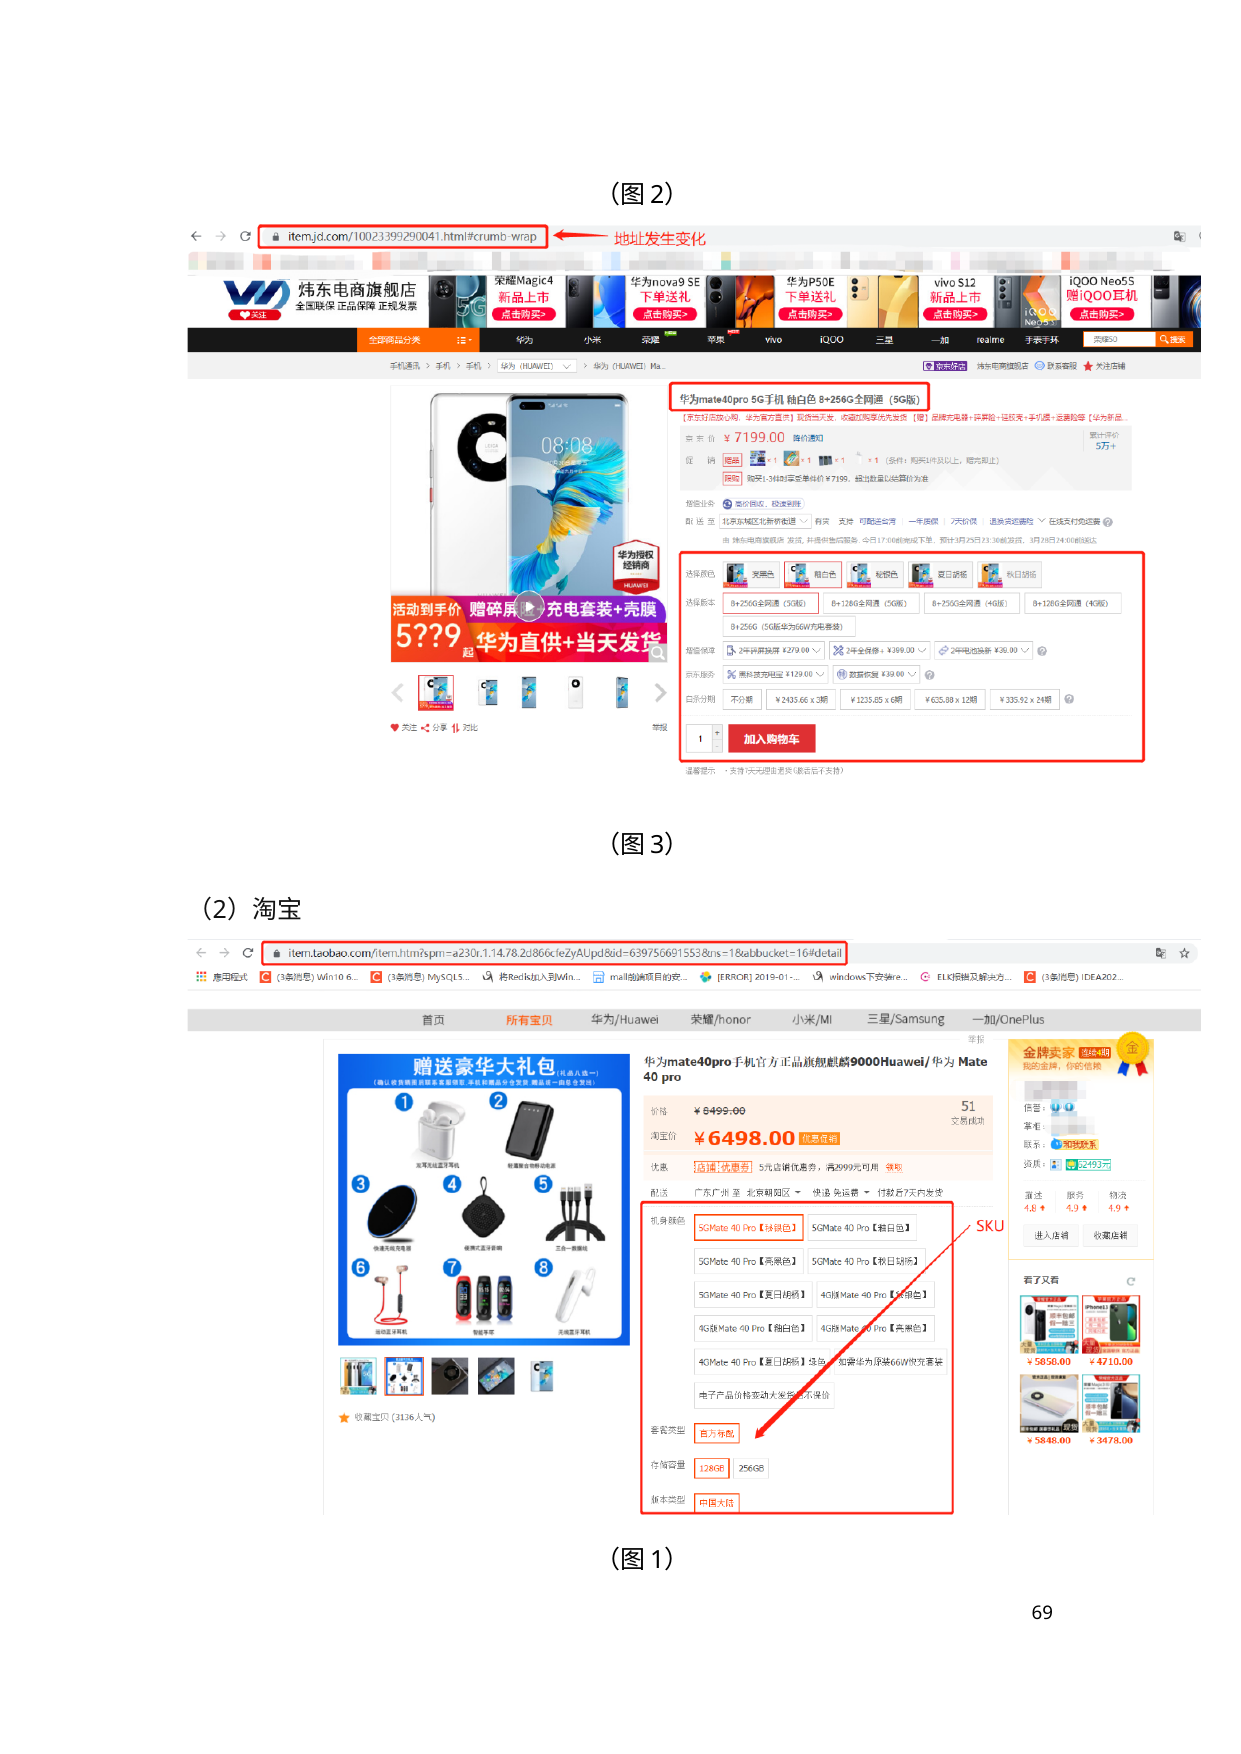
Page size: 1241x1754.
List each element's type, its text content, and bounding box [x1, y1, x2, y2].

text （图2） [187, 160, 1053, 224]
picture [187, 224, 1201, 780]
text （2）淘宝 [187, 875, 1053, 939]
text （图3） [187, 810, 1053, 875]
text （图1） [187, 1525, 1053, 1590]
picture [187, 939, 1201, 1515]
